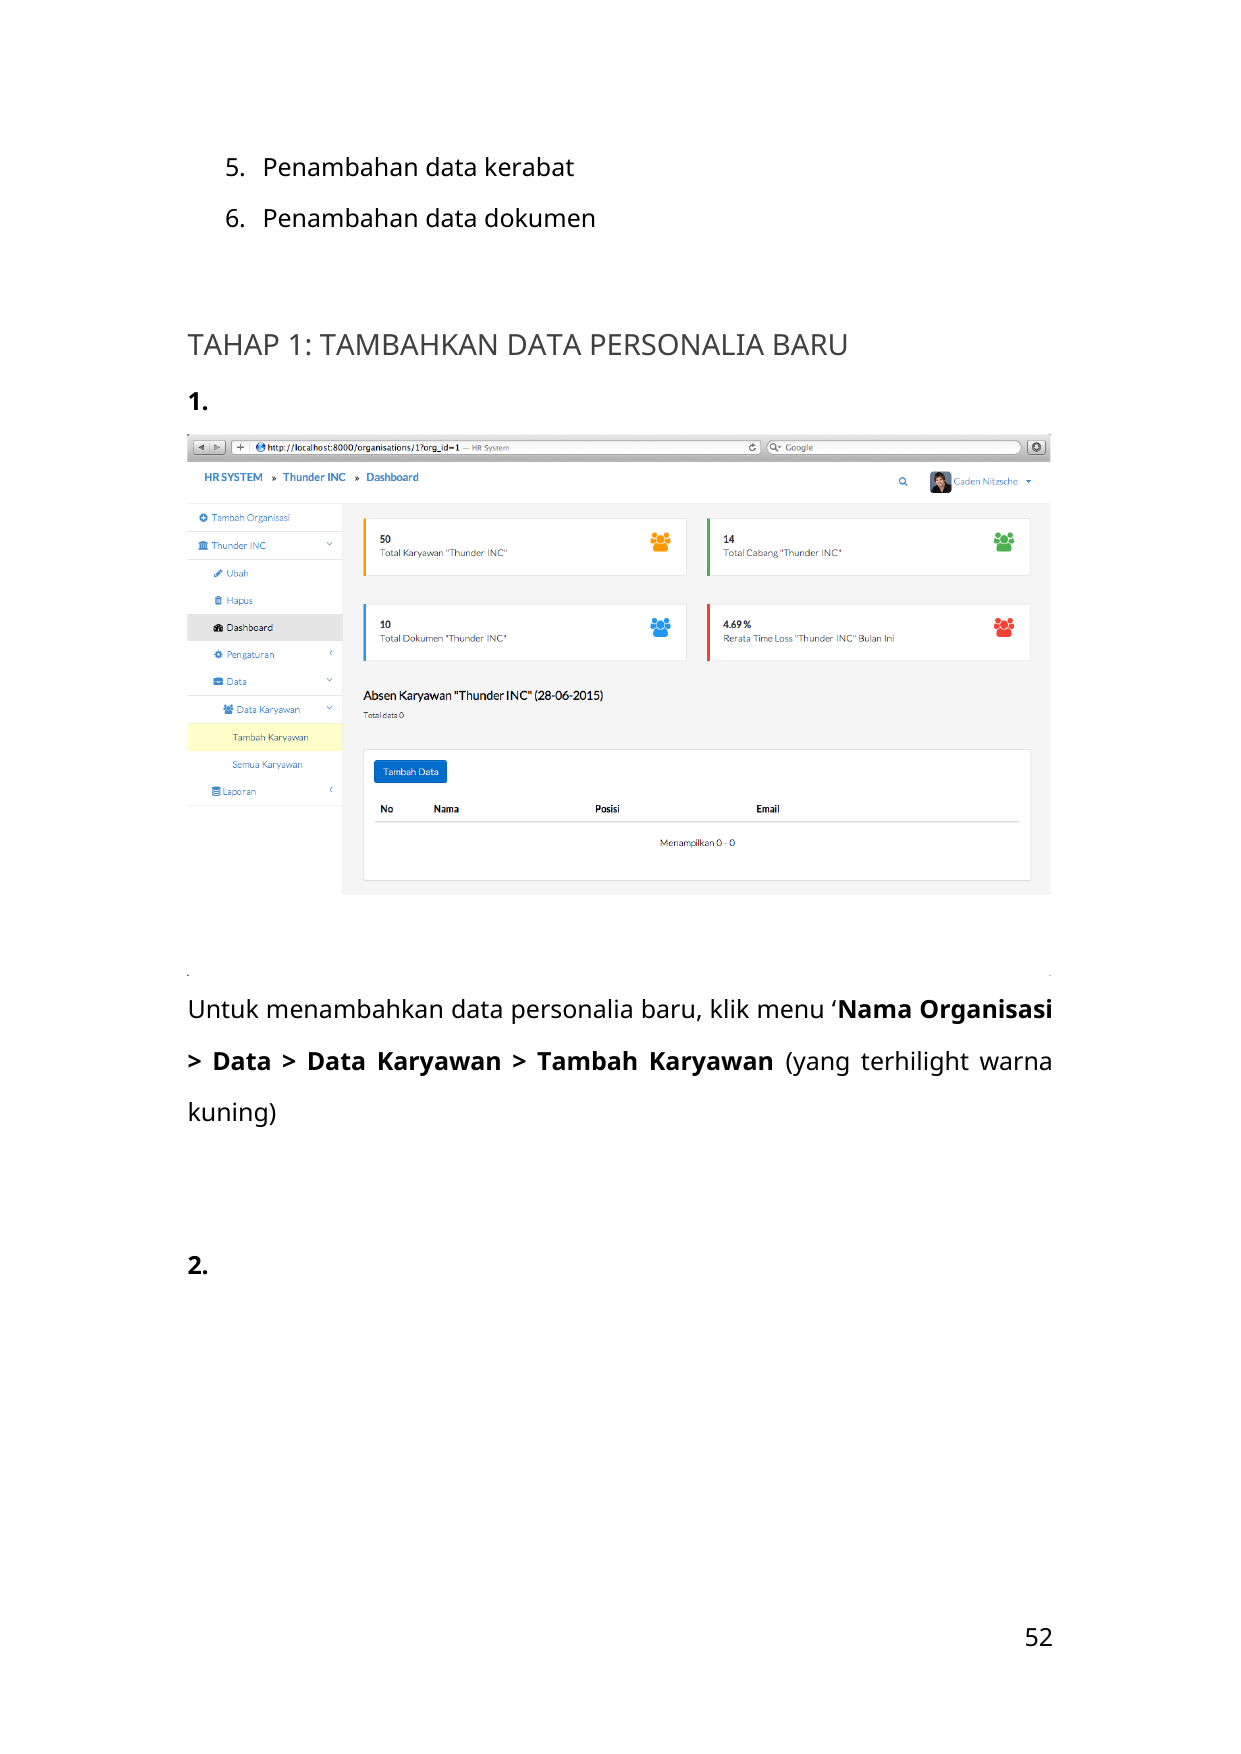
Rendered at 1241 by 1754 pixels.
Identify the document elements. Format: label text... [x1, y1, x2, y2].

text 2. [187, 1247, 1053, 1281]
subtitle TAHAP 1: Tambahkan Data Personalia Baru [187, 324, 1053, 364]
list Penambahan data dokumen [225, 201, 1053, 235]
text 1. [187, 383, 1053, 417]
list Penambahan data kerabat [225, 150, 1053, 184]
text Untuk menambahkan data personalia baru, klik menu ‘Nama Organisasi > Data > Data Karyawan > Tambah Karyawan (yang terhilight warna kuning) [187, 992, 1053, 1128]
picture [187, 434, 1051, 976]
